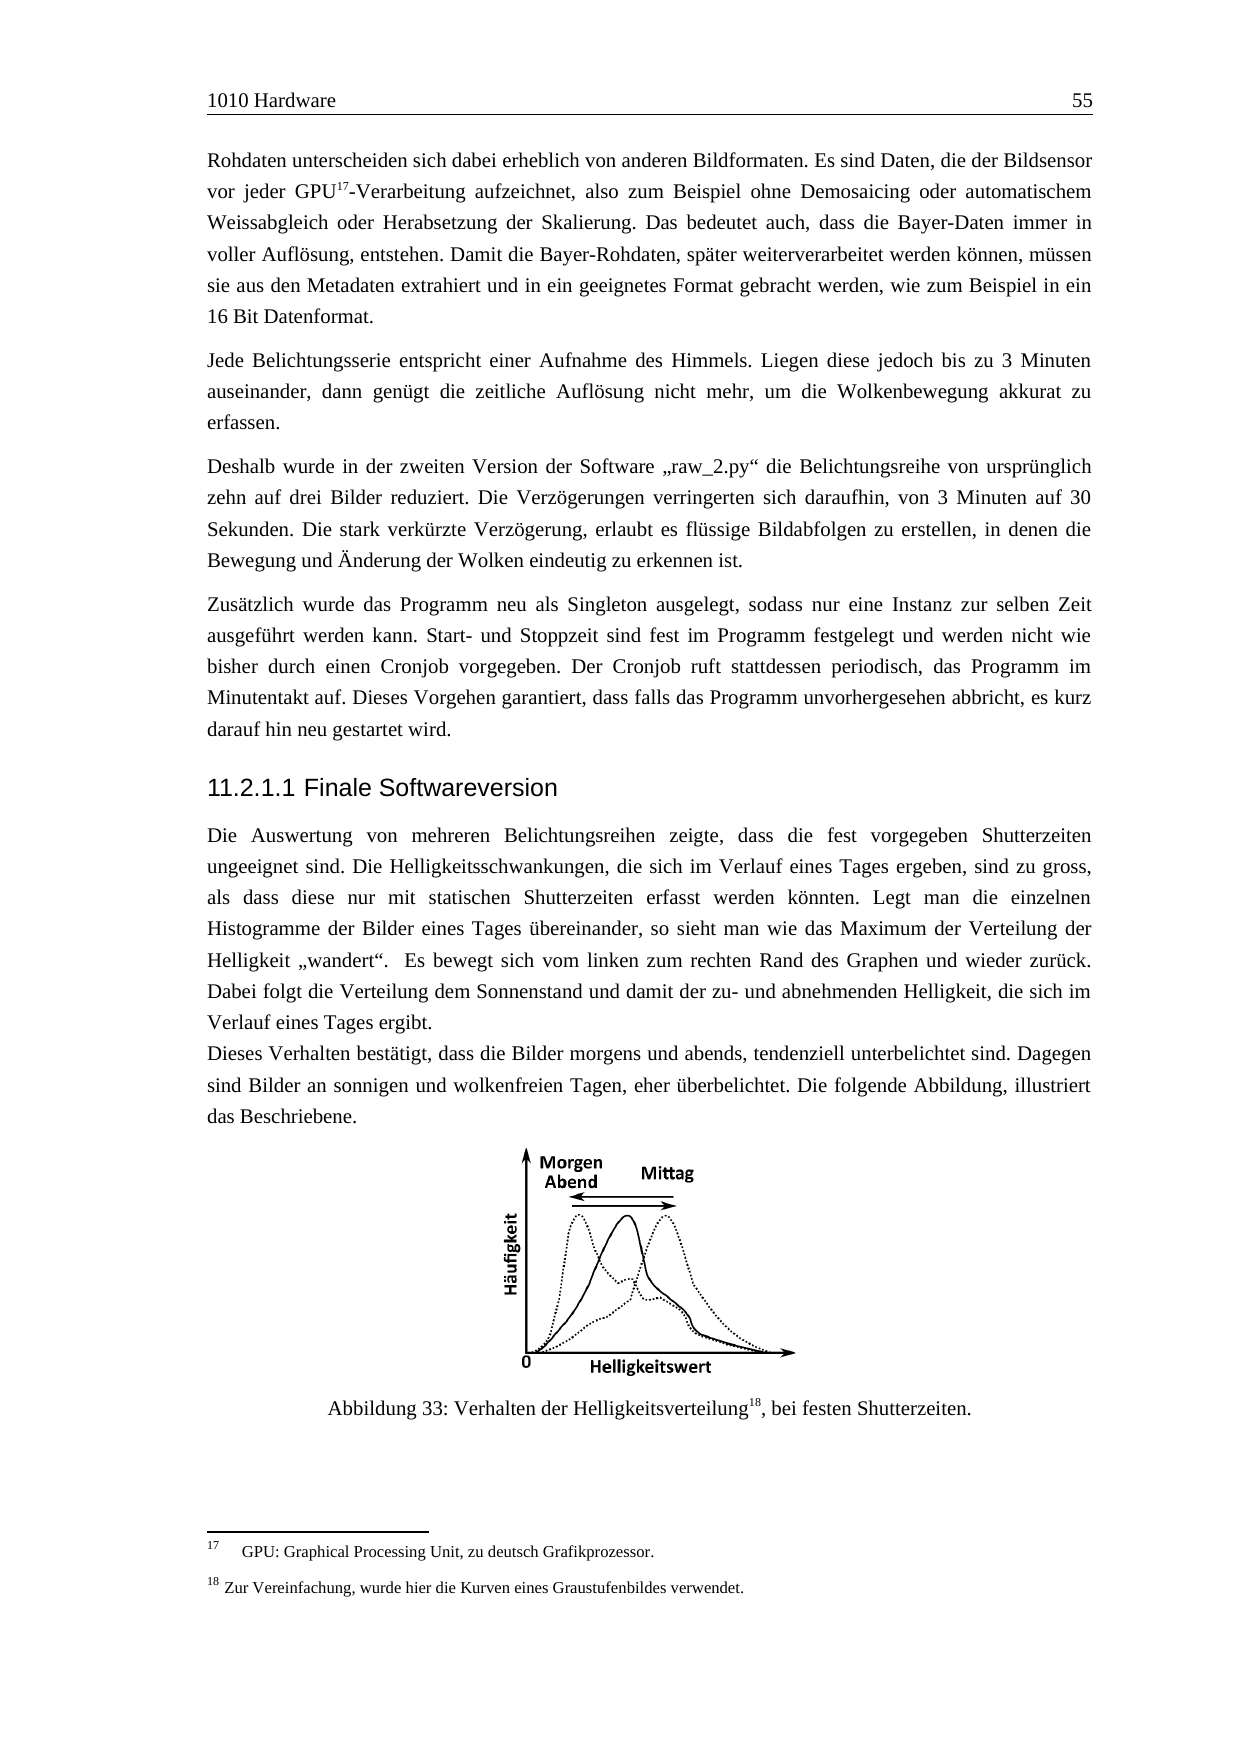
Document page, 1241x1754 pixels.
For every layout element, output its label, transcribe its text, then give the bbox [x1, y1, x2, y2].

text Abbildung 33: Verhalten der Helligkeitsverteilung, bei festen Shutterzeiten. [207, 1395, 1093, 1419]
picture [503, 1147, 796, 1376]
text Die Auswertung von mehreren Belichtungsreihen zeigte, dass die fest vorgegeben Shutterzeiten ungeeignet sind. Die Helligkeitsschwankungen, die sich im Verlauf eines Tages ergeben, sind zu gross, als dass diese nur mit statischen Shutterzeiten erfasst werden könnten. Legt man die einzelnen Histogramme der Bilder eines Tages übereinander, so sieht man wie das Maximum der Verteilung der Helligkeit „wandert“. Es bewegt sich vom linken zum rechten Rand des Graphen und wieder zurück. Dabei folgt die Verteilung dem Sonnenstand und damit der zu- und abnehmenden Helligkeit, die sich im Verlauf eines Tages ergibt. [207, 822, 1093, 1034]
text Zusätzlich wurde das Programm neu als Singleton ausgelegt, sodass nur eine Instanz zur selben Zeit ausgeführt werden kann. Start- und Stoppzeit sind fest im Programm festgelegt und werden nicht wie bisher durch einen Cronjob vorgegeben. Der Cronjob ruft stattdessen periodisch, das Programm im Minutentakt auf. Dieses Vorgehen garantiert, dass falls das Programm unvorhergesehen abbricht, es kurz darauf hin neu gestartet wird. [207, 591, 1093, 741]
text Dieses Verhalten bestätigt, dass die Bilder morgens und abends, tendenziell unterbelichtet sind. Dagegen sind Bilder an sonnigen und wolkenfreien Tagen, eher überbelichtet. Die folgende Abbildung, illustriert das Beschriebene. [207, 1041, 1093, 1128]
subtitle Finale Softwareversion [207, 773, 1093, 801]
text Jede Belichtungsserie entspricht einer Aufnahme des Himmels. Liegen diese jedoch bis zu 3 Minuten auseinander, dann genügt die zeitliche Auflösung nicht mehr, um die Wolkenbewegung akkurat zu erfassen. [207, 348, 1093, 434]
text Deshalb wurde in der zweiten Version der Software „raw_2.py“ die Belichtungsreihe von ursprünglich zehn auf drei Bilder reduziert. Die Verzögerungen verringerten sich daraufhin, von 3 Minuten auf 30 Sekunden. Die stark verkürzte Verzögerung, erlaubt es flüssige Bildabfolgen zu erstellen, in denen die Bewegung und Änderung der Wolken eindeutig zu erkennen ist. [207, 454, 1093, 572]
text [207, 148, 1093, 328]
